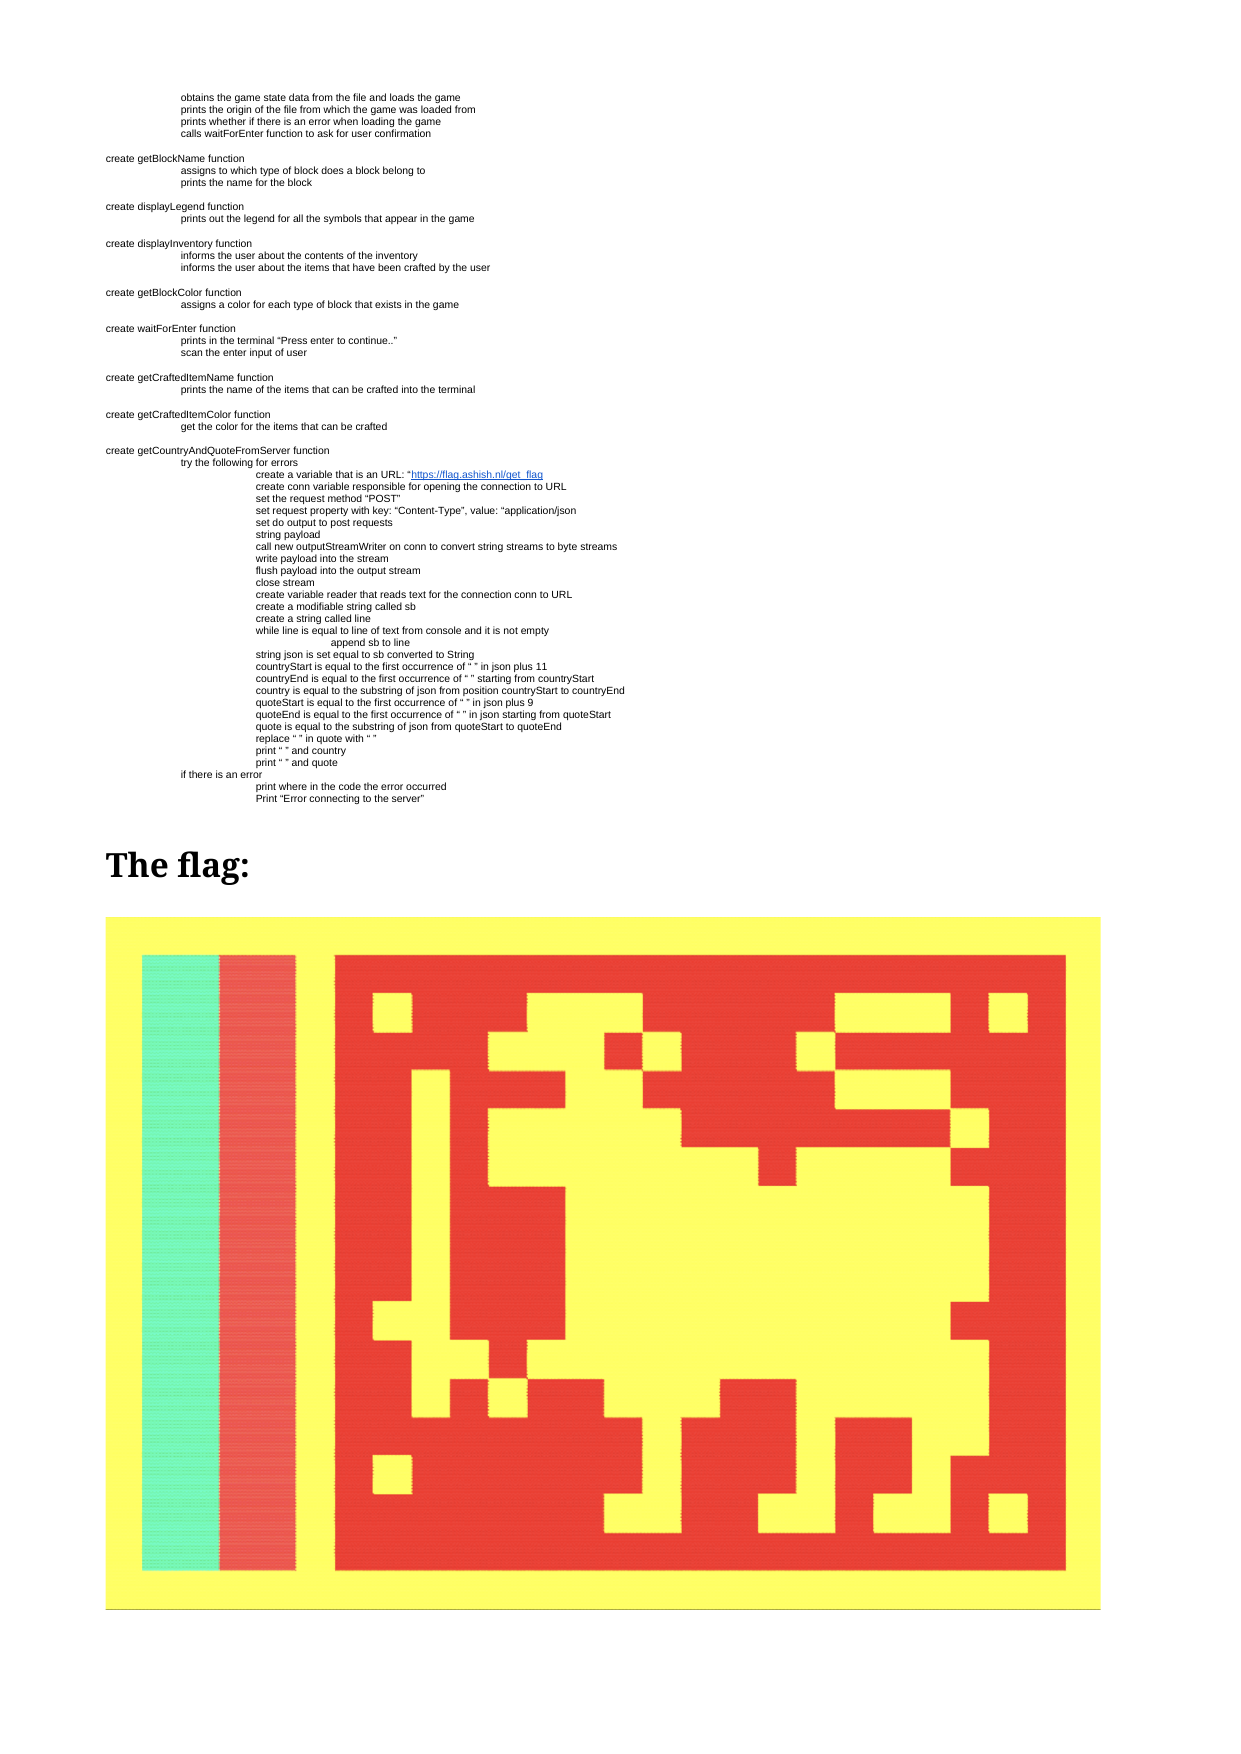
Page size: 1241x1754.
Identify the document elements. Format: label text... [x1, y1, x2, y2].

text prints the name of the items that can be crafted into the terminal [106, 383, 1110, 396]
text The flag: [106, 842, 1110, 887]
text informs the user about the contents of the inventory [106, 249, 1110, 262]
picture [105, 917, 1101, 1610]
text string json is set equal to sb converted to String [47, 648, 1110, 661]
text while line is equal to line of text from console and it is not empty [47, 624, 1110, 637]
